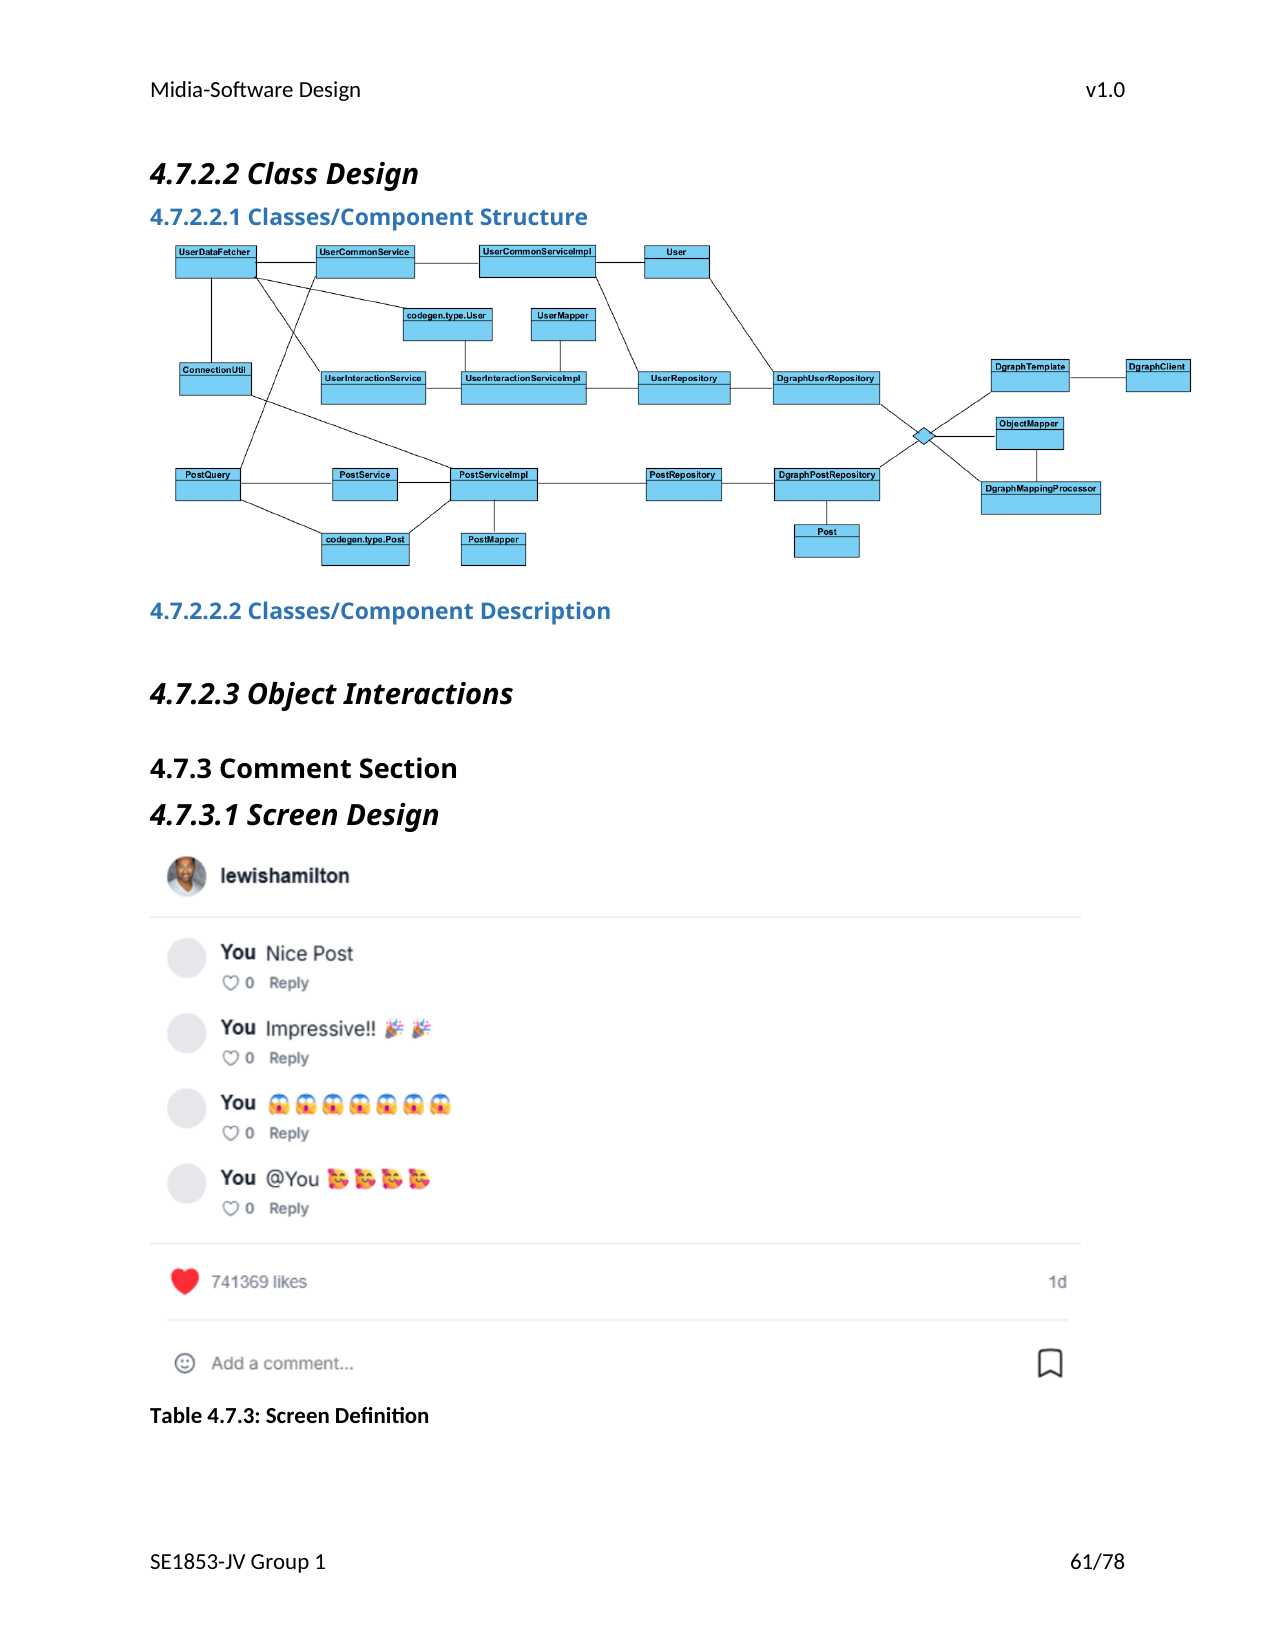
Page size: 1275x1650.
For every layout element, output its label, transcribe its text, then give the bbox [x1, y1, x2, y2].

subtitle 4.7.2.2 Class Design [150, 153, 1198, 193]
text Table 4.7.3: Screen Definition [150, 1401, 1198, 1429]
picture [150, 234, 1199, 570]
subtitle 4.7.2.2.1 Classes/Component Structure [150, 201, 1198, 232]
picture [150, 836, 1082, 1387]
subtitle 4.7.2.3 Object Interactions [150, 673, 1198, 713]
subtitle 4.7.3 Comment Section [150, 750, 1198, 787]
subtitle 4.7.3.1 Screen Design [150, 794, 1198, 834]
subtitle 4.7.2.2.2 Classes/Component Description [150, 595, 1198, 626]
